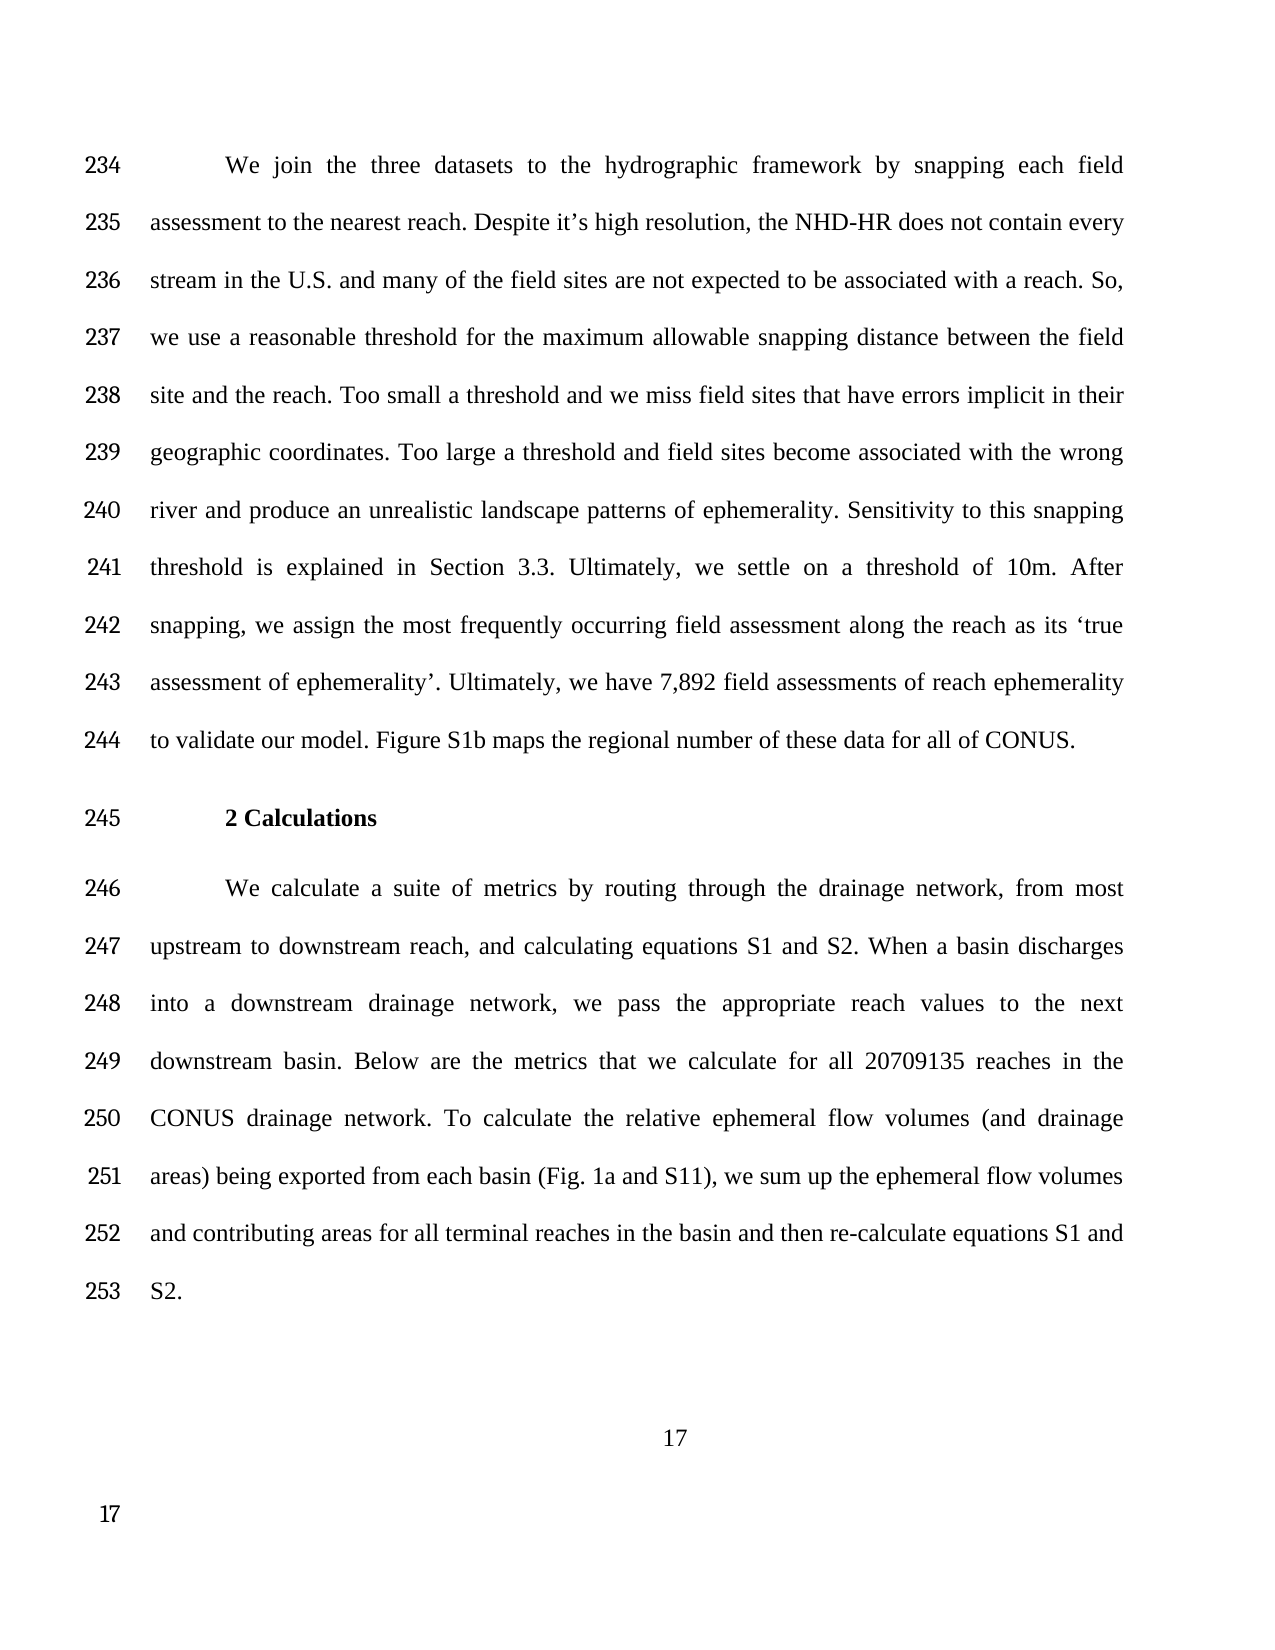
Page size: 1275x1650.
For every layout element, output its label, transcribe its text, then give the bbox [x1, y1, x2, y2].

subtitle 2 Calculations [150, 803, 1125, 832]
text We join the three datasets to the hydrographic framework by snapping each field assessment to the nearest reach. Despite it’s high resolution, the NHD-HR does not contain every stream in the U.S. and many of the field sites are not expected to be associated with a reach. So, we use a reasonable threshold for the maximum allowable snapping distance between the field site and the reach. Too small a threshold and we miss field sites that have errors implicit in their geographic coordinates. Too large a threshold and field sites become associated with the wrong river and produce an unrealistic landscape patterns of ephemerality. Sensitivity to this snapping threshold is explained in Section 3.3. Ultimately, we settle on a threshold of 10m. After snapping, we assign the most frequently occurring field assessment along the reach as its ‘true assessment of ephemerality’. Ultimately, we have 7,892 field assessments of reach ephemerality to validate our model. Figure S1b maps the regional number of these data for all of CONUS. [150, 150, 1125, 754]
text We calculate a suite of metrics by routing through the drainage network, from most upstream to downstream reach, and calculating equations S1 and S2. When a basin discharges into a downstream drainage network, we pass the appropriate reach values to the next downstream basin. Below are the metrics that we calculate for all 20709135 reaches in the CONUS drainage network. To calculate the relative ephemeral flow volumes (and drainage areas) being exported from each basin (Fig. 1a and S11), we sum up the ephemeral flow volumes and contributing areas for all terminal reaches in the basin and then re-calculate equations S1 and S2. [150, 873, 1125, 1304]
